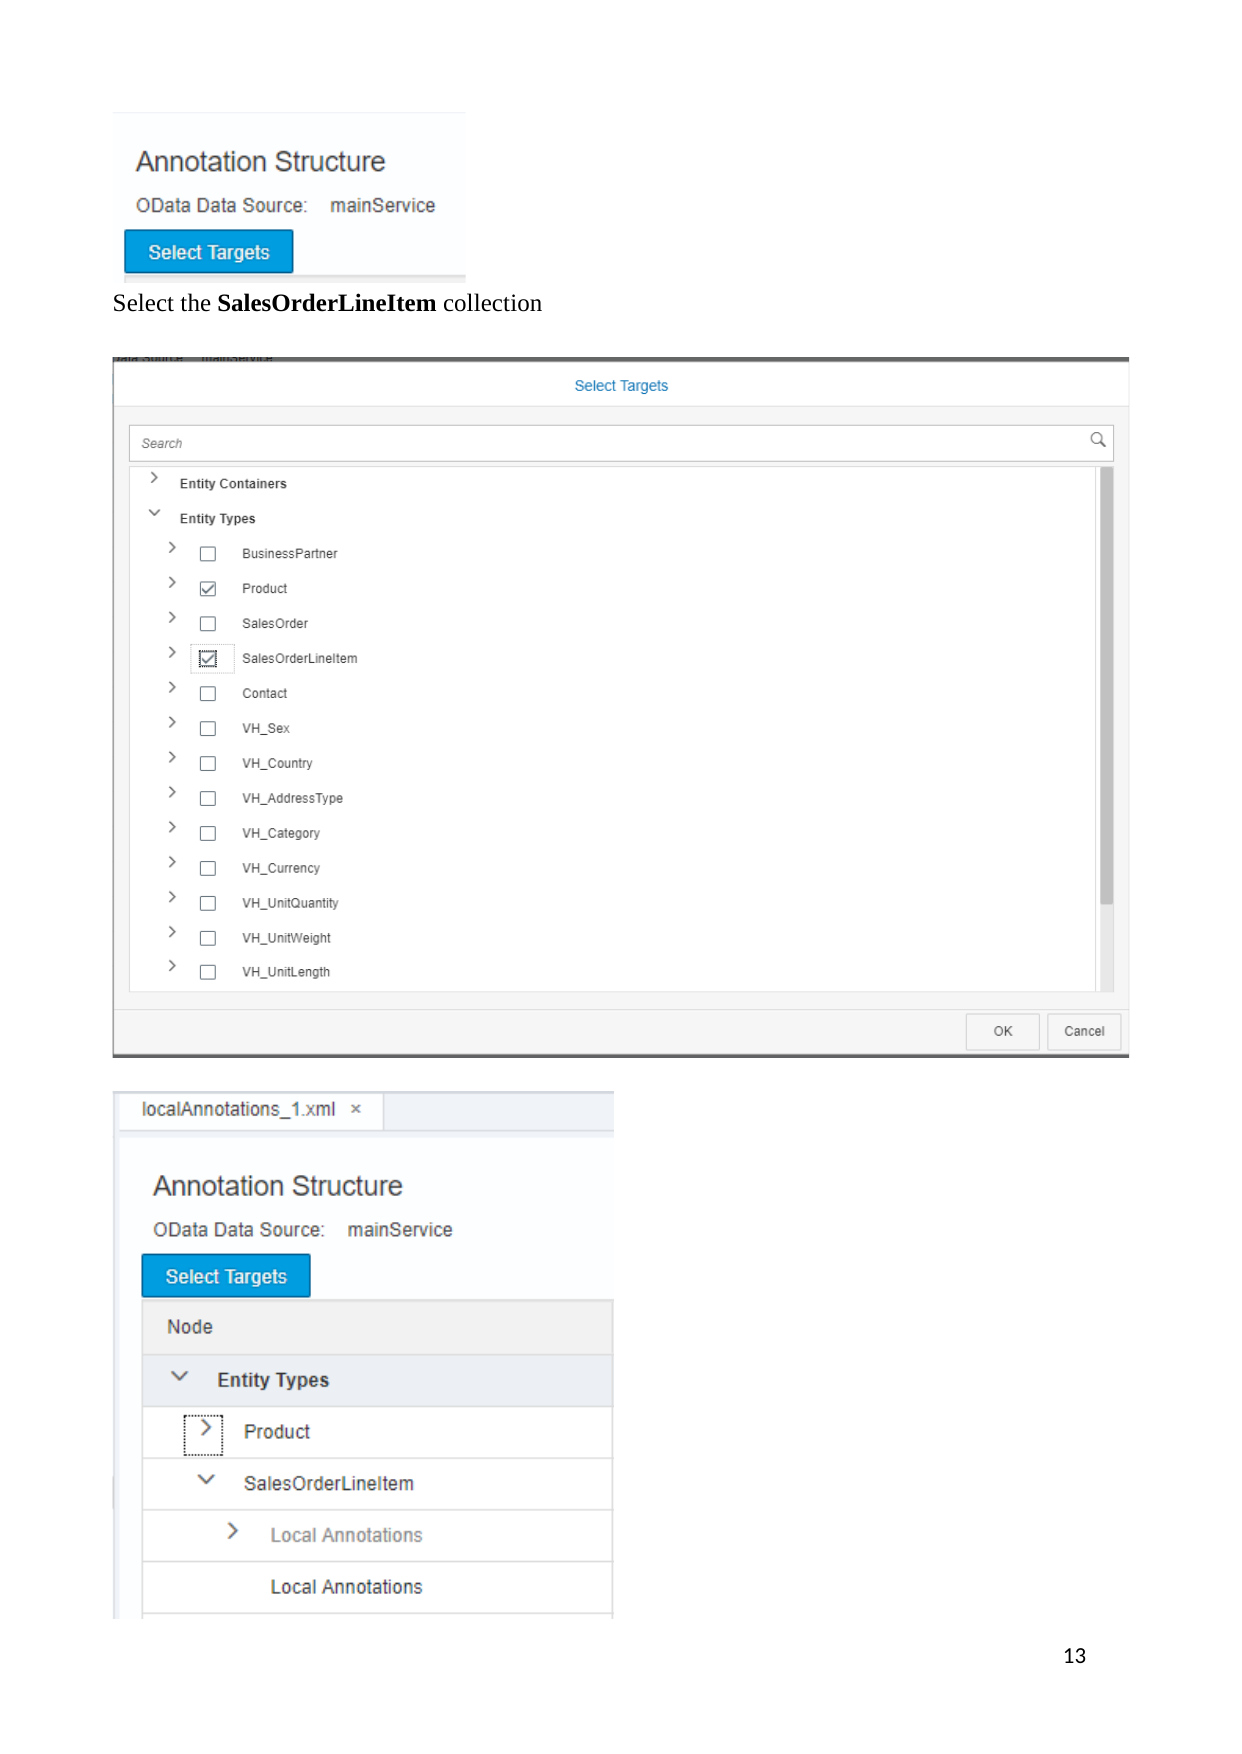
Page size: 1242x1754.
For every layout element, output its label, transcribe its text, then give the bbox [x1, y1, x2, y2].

picture [112, 357, 1130, 1058]
picture [112, 1091, 614, 1619]
text Select the SalesOrderLineItem collection [112, 288, 1116, 317]
picture [112, 112, 466, 283]
